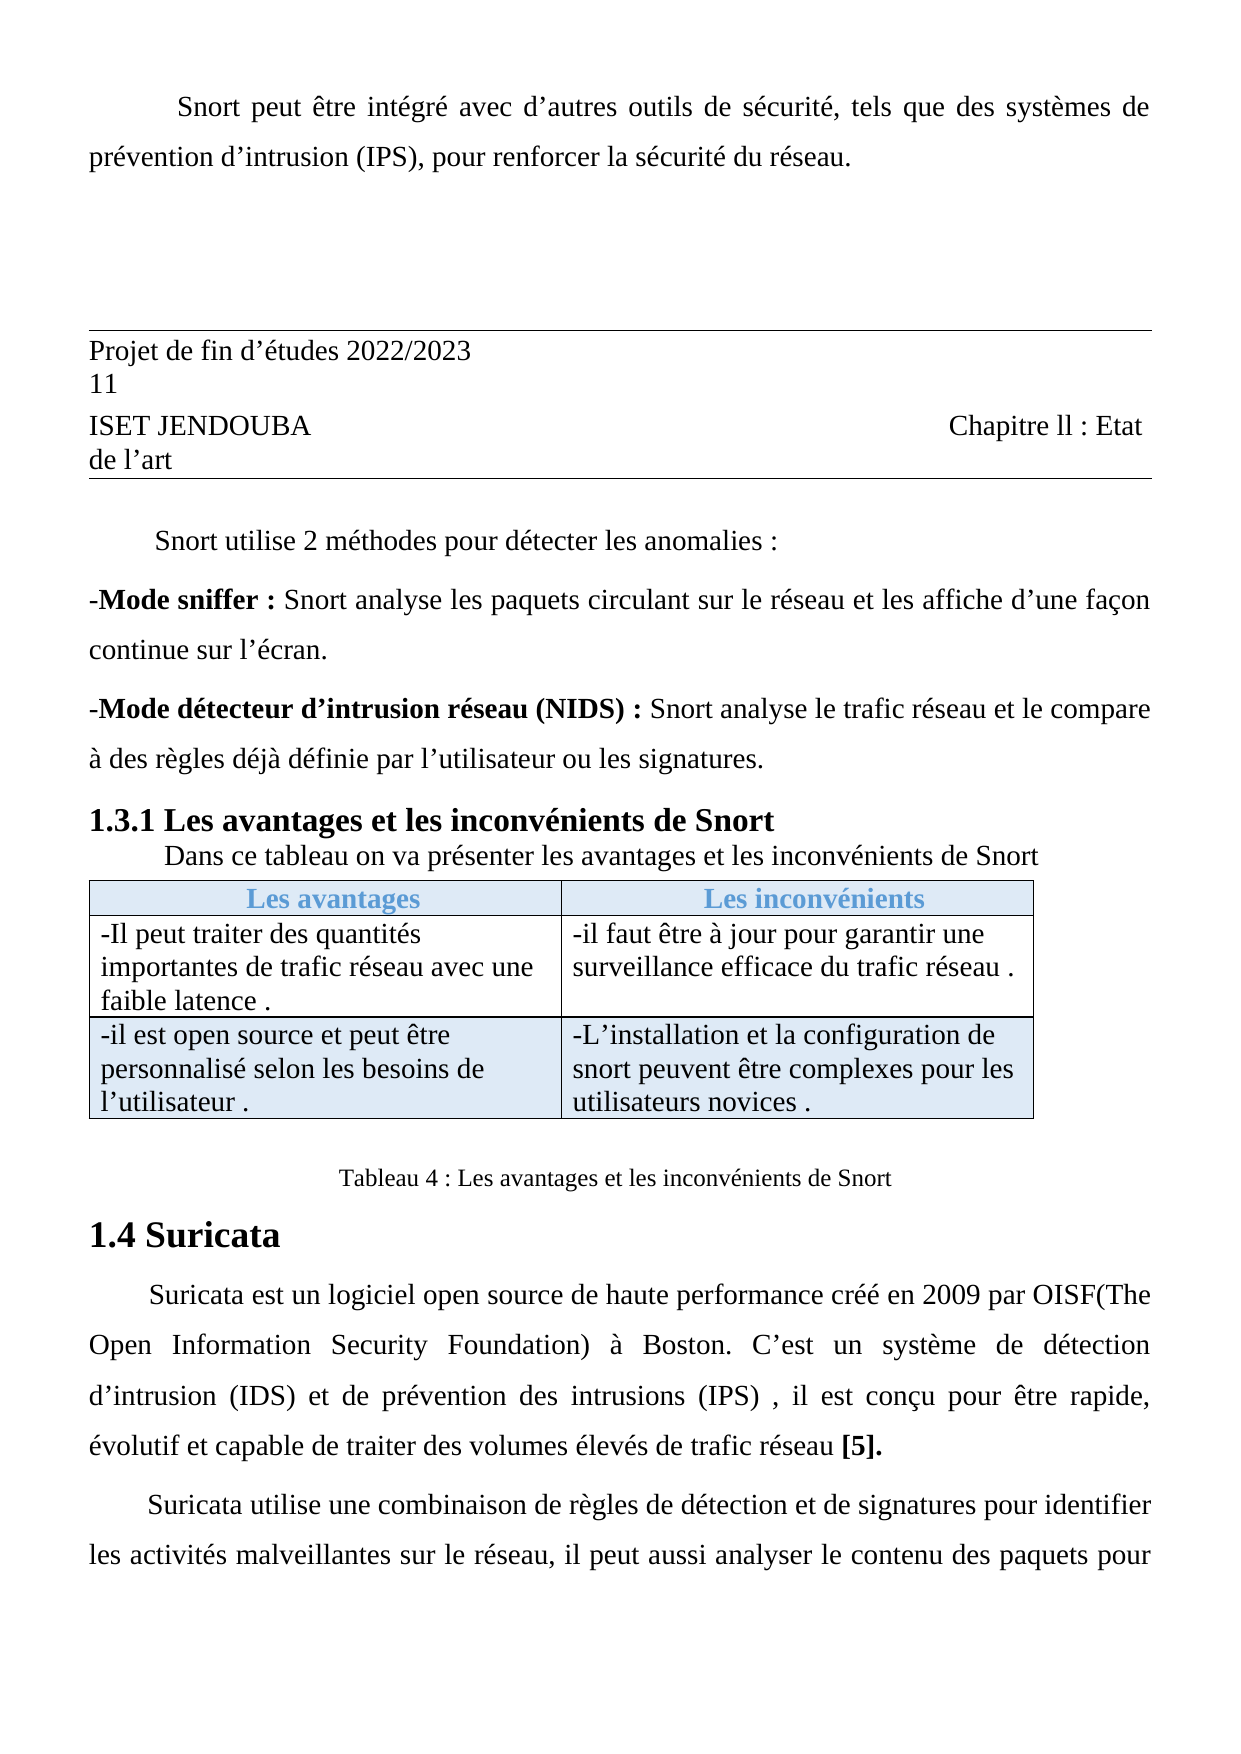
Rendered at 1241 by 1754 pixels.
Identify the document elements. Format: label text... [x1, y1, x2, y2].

text Snort peut être intégré avec d’autres outils de sécurité, tels que des systèmes de prévention d’intrusion (IPS), pour renforcer la sécurité du réseau. [89, 89, 1152, 172]
table_header Les inconvénients [562, 881, 1033, 915]
text Tableau 4 : Les avantages et les inconvénients de Snort [89, 1163, 1152, 1192]
text Suricata est un logiciel open source de haute performance créé en 2009 par OISF(The Open Information Security Foundation) à Boston. C’est un système de détection d’intrusion (IDS) et de prévention des intrusions (IPS) , il est conçu pour être rapide, évolutif et capable de traiter des volumes élevés de trafic réseau [5]. [89, 1277, 1152, 1462]
text Projet de fin d’études 2022/2023 11 [89, 331, 1152, 400]
text -Mode détecteur d’intrusion réseau (NIDS) : Snort analyse le trafic réseau et le compare à des règles déjà définie par l’utilisateur ou les signatures. [89, 691, 1152, 775]
text -Mode sniffer : Snort analyse les paquets circulant sur le réseau et les affiche d’une façon continue sur l’écran. [89, 582, 1152, 666]
table_cell -il faut être à jour pour garantir une surveillance efficace du trafic réseau . [562, 916, 1033, 1016]
subtitle 1.4 Suricata [89, 1212, 1152, 1256]
table_cell -Il peut traiter des quantités importantes de trafic réseau avec une faible latence . [90, 916, 561, 1016]
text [89, 1487, 1152, 1571]
table_cell -il est open source et peut être personnalisé selon les besoins de l’utilisateur . [90, 1018, 561, 1118]
table_header Les avantages [90, 881, 561, 915]
text Dans ce tableau on va présenter les avantages et les inconvénients de Snort [89, 838, 1152, 872]
subtitle 1.3.1 Les avantages et les inconvénients de Snort [89, 800, 1152, 838]
table_cell -L’installation et la configuration de snort peuvent être complexes pour les utilisateurs novices . [562, 1018, 1033, 1118]
text ISET JENDOUBA Chapitre ll : Etat de l’art [89, 408, 1152, 478]
text Snort utilise 2 méthodes pour détecter les anomalies : [89, 523, 1152, 557]
